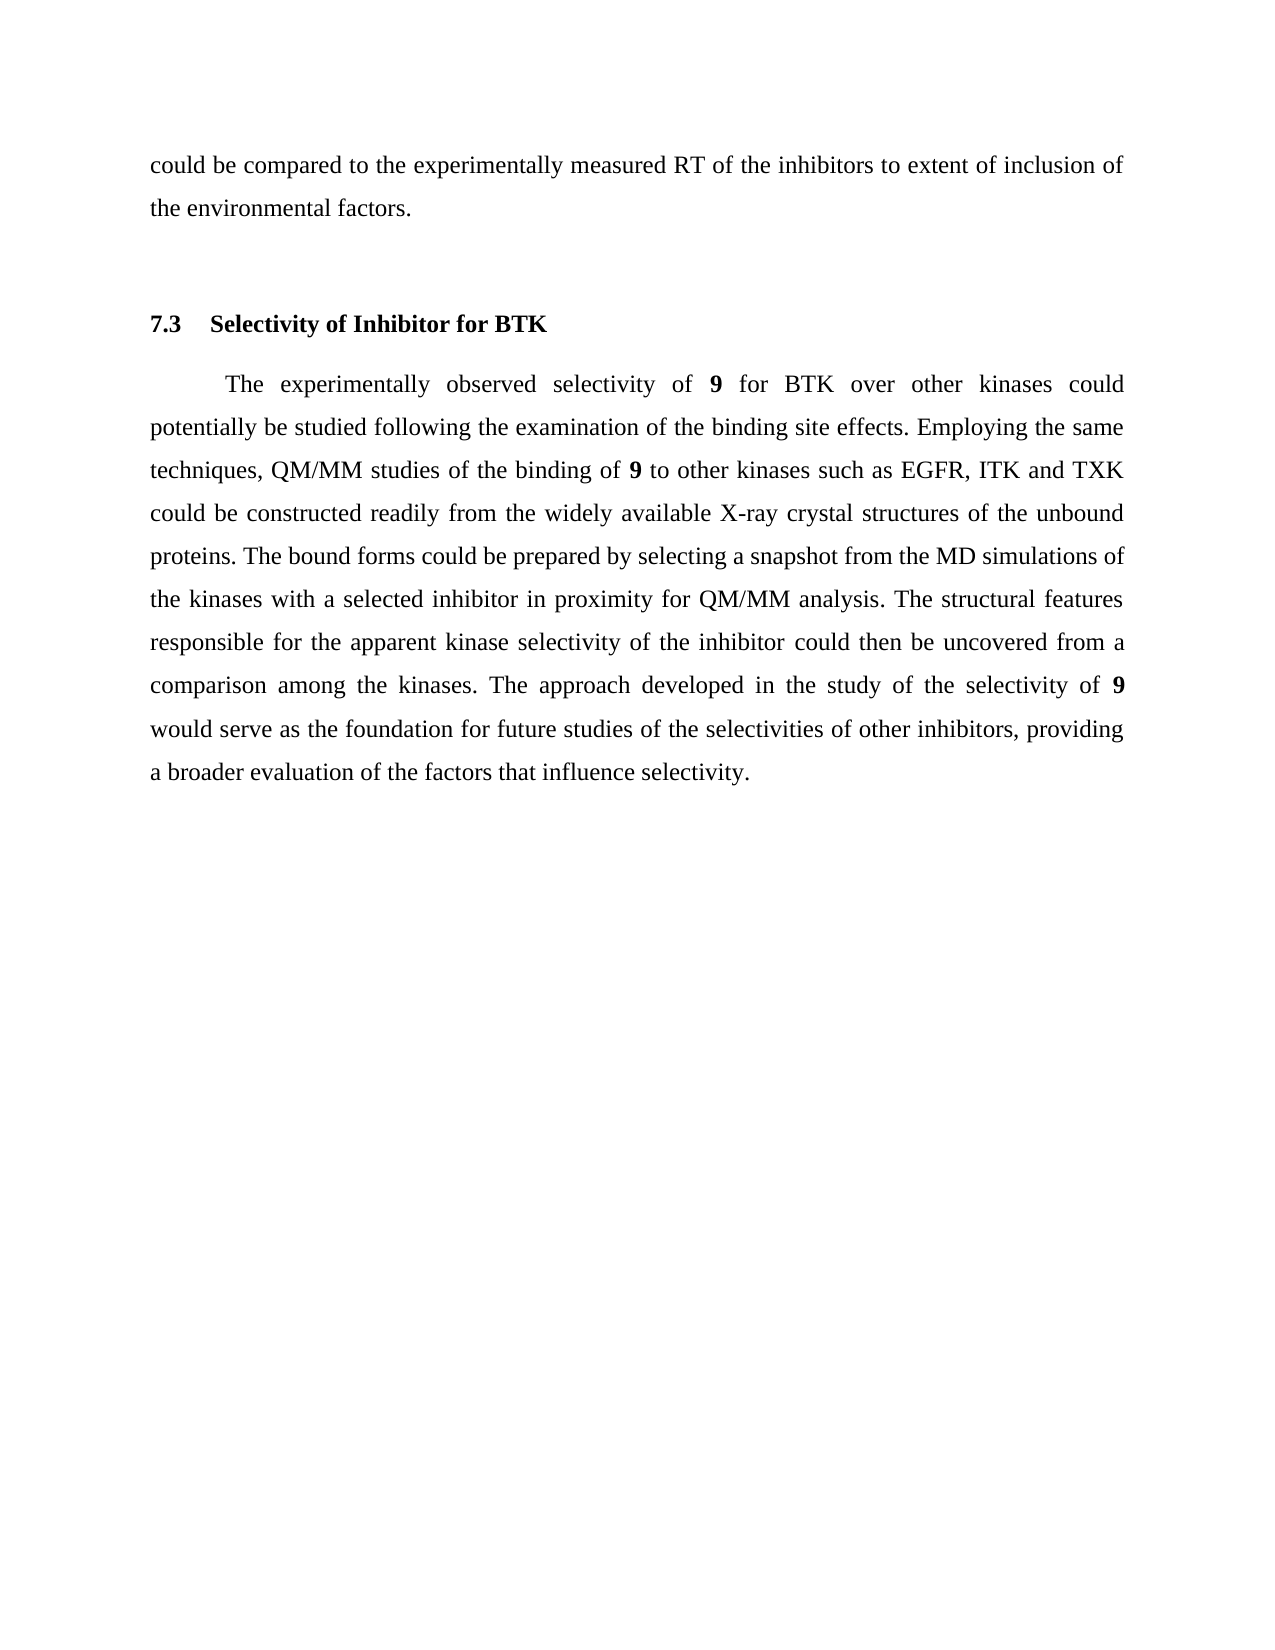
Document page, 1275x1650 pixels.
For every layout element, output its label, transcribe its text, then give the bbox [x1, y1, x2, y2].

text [150, 150, 1125, 222]
text The experimentally observed selectivity of 9 for BTK over other kinases could potentially be studied following the examination of the binding site effects. Employing the same techniques, QM/MM studies of the binding of 9 to other kinases such as EGFR, ITK and TXK could be constructed readily from the widely available X-ray crystal structures of the unbound proteins. The bound forms could be prepared by selecting a snapshot from the MD simulations of the kinases with a selected inhibitor in proximity for QM/MM analysis. The structural features responsible for the apparent kinase selectivity of the inhibitor could then be uncovered from a comparison among the kinases. The approach developed in the study of the selectivity of 9 would serve as the foundation for future studies of the selectivities of other inhibitors, providing a broader evaluation of the factors that influence selectivity. [150, 369, 1125, 786]
subtitle Selectivity of Inhibitor for BTK [150, 309, 1125, 338]
